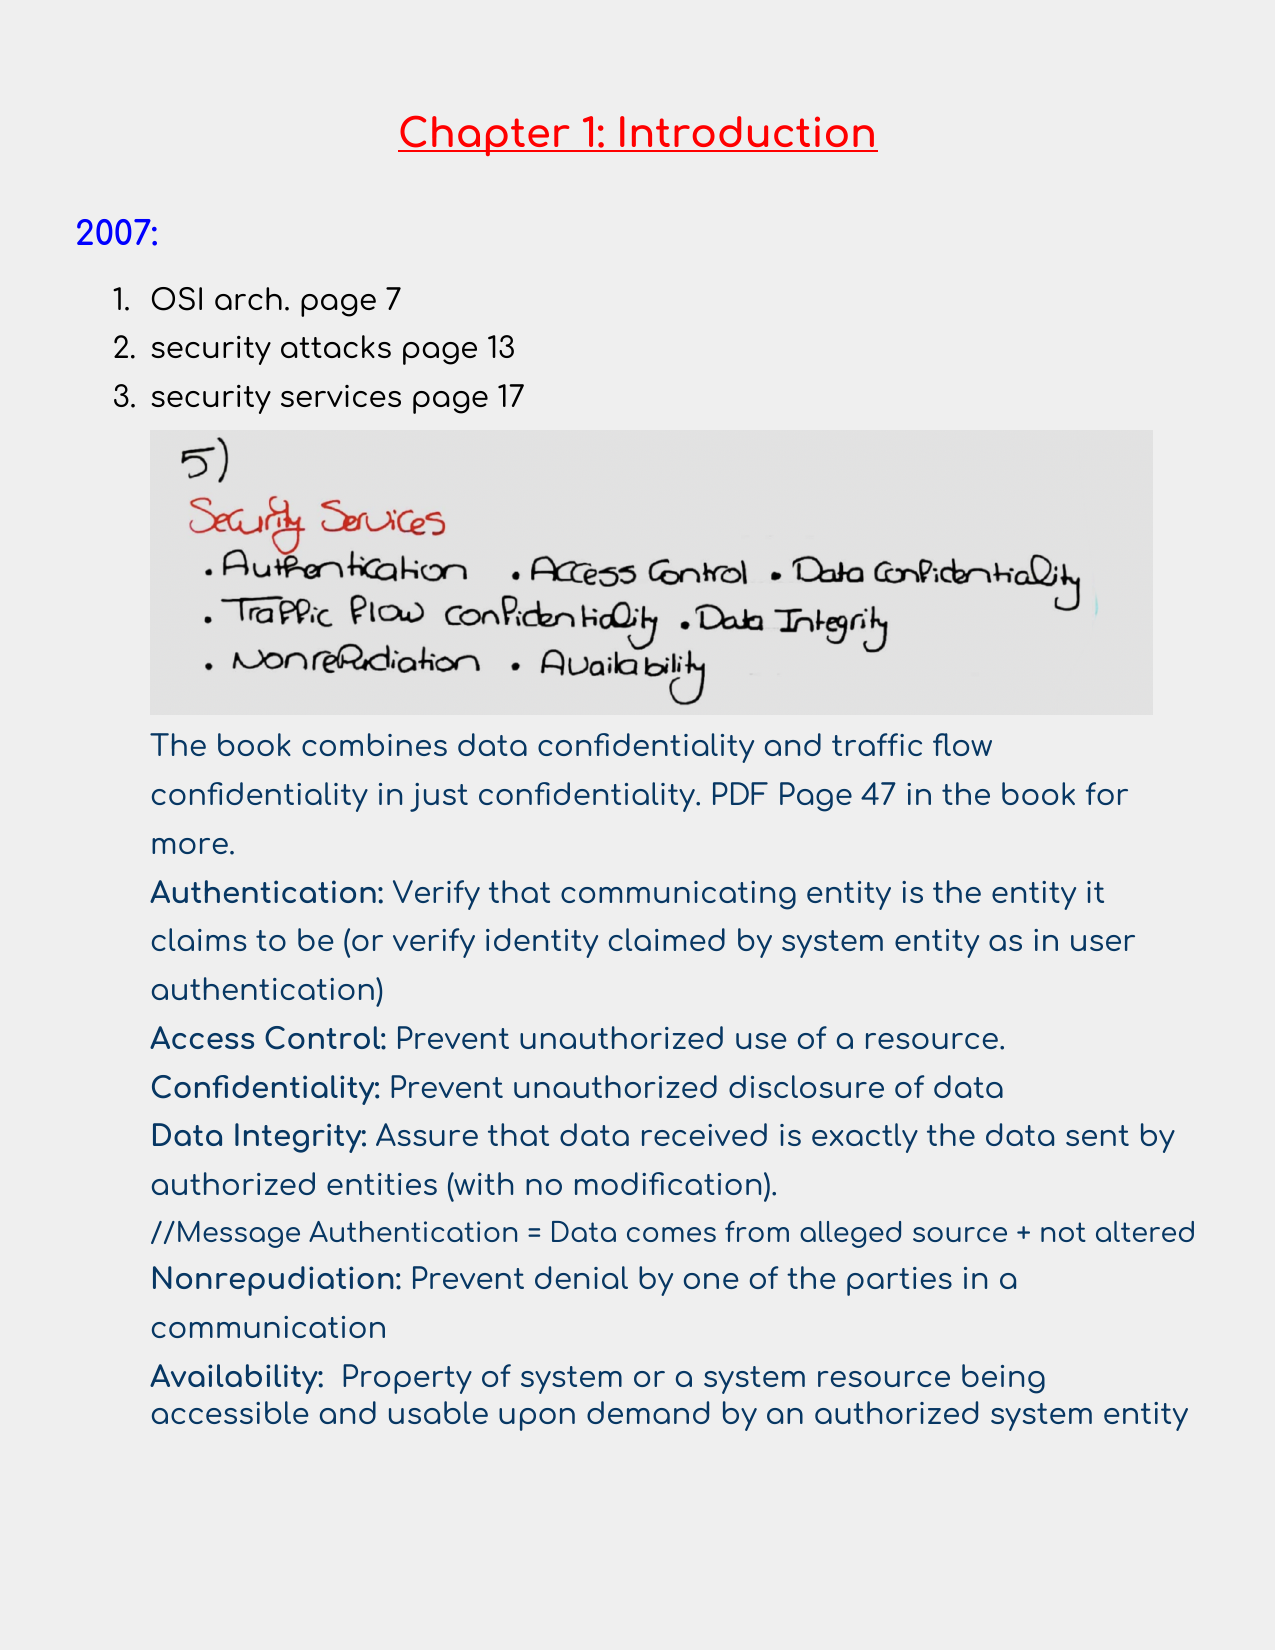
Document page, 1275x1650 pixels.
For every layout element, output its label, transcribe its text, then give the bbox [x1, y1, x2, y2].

list security services page 17 [112, 382, 1200, 414]
text Authentication: Verify that communicating entity is the entity it claims to be (or verify identity claimed by system entity as in user authentication) [150, 877, 1200, 1007]
picture [150, 430, 1153, 715]
list security attacks page 13 [112, 333, 1200, 366]
text Availability: Property of system or a system resource being accessible and usable upon demand by an authorized system entity [150, 1361, 1200, 1431]
subtitle Chapter 1: Introduction [75, 112, 1200, 157]
text Confidentiality: Prevent unauthorized disclosure of data [150, 1072, 1200, 1105]
text Nonrepudiation: Prevent denial by one of the parties in a communication [150, 1264, 1200, 1345]
text Data Integrity: Assure that data received is exactly the data sent by authorized entities (with no modification). [150, 1121, 1200, 1202]
text The book combines data confidentiality and traffic flow confidentiality in just confidentiality. PDF Page 47 in the book for more. [150, 731, 1200, 861]
subtitle 2007: [75, 216, 1200, 253]
text Access Control: Prevent unauthorized use of a resource. [150, 1024, 1200, 1056]
list OSI arch. page 7 [112, 284, 1200, 317]
text //Message Authentication = Data comes from alleged source + not altered [150, 1219, 1200, 1249]
